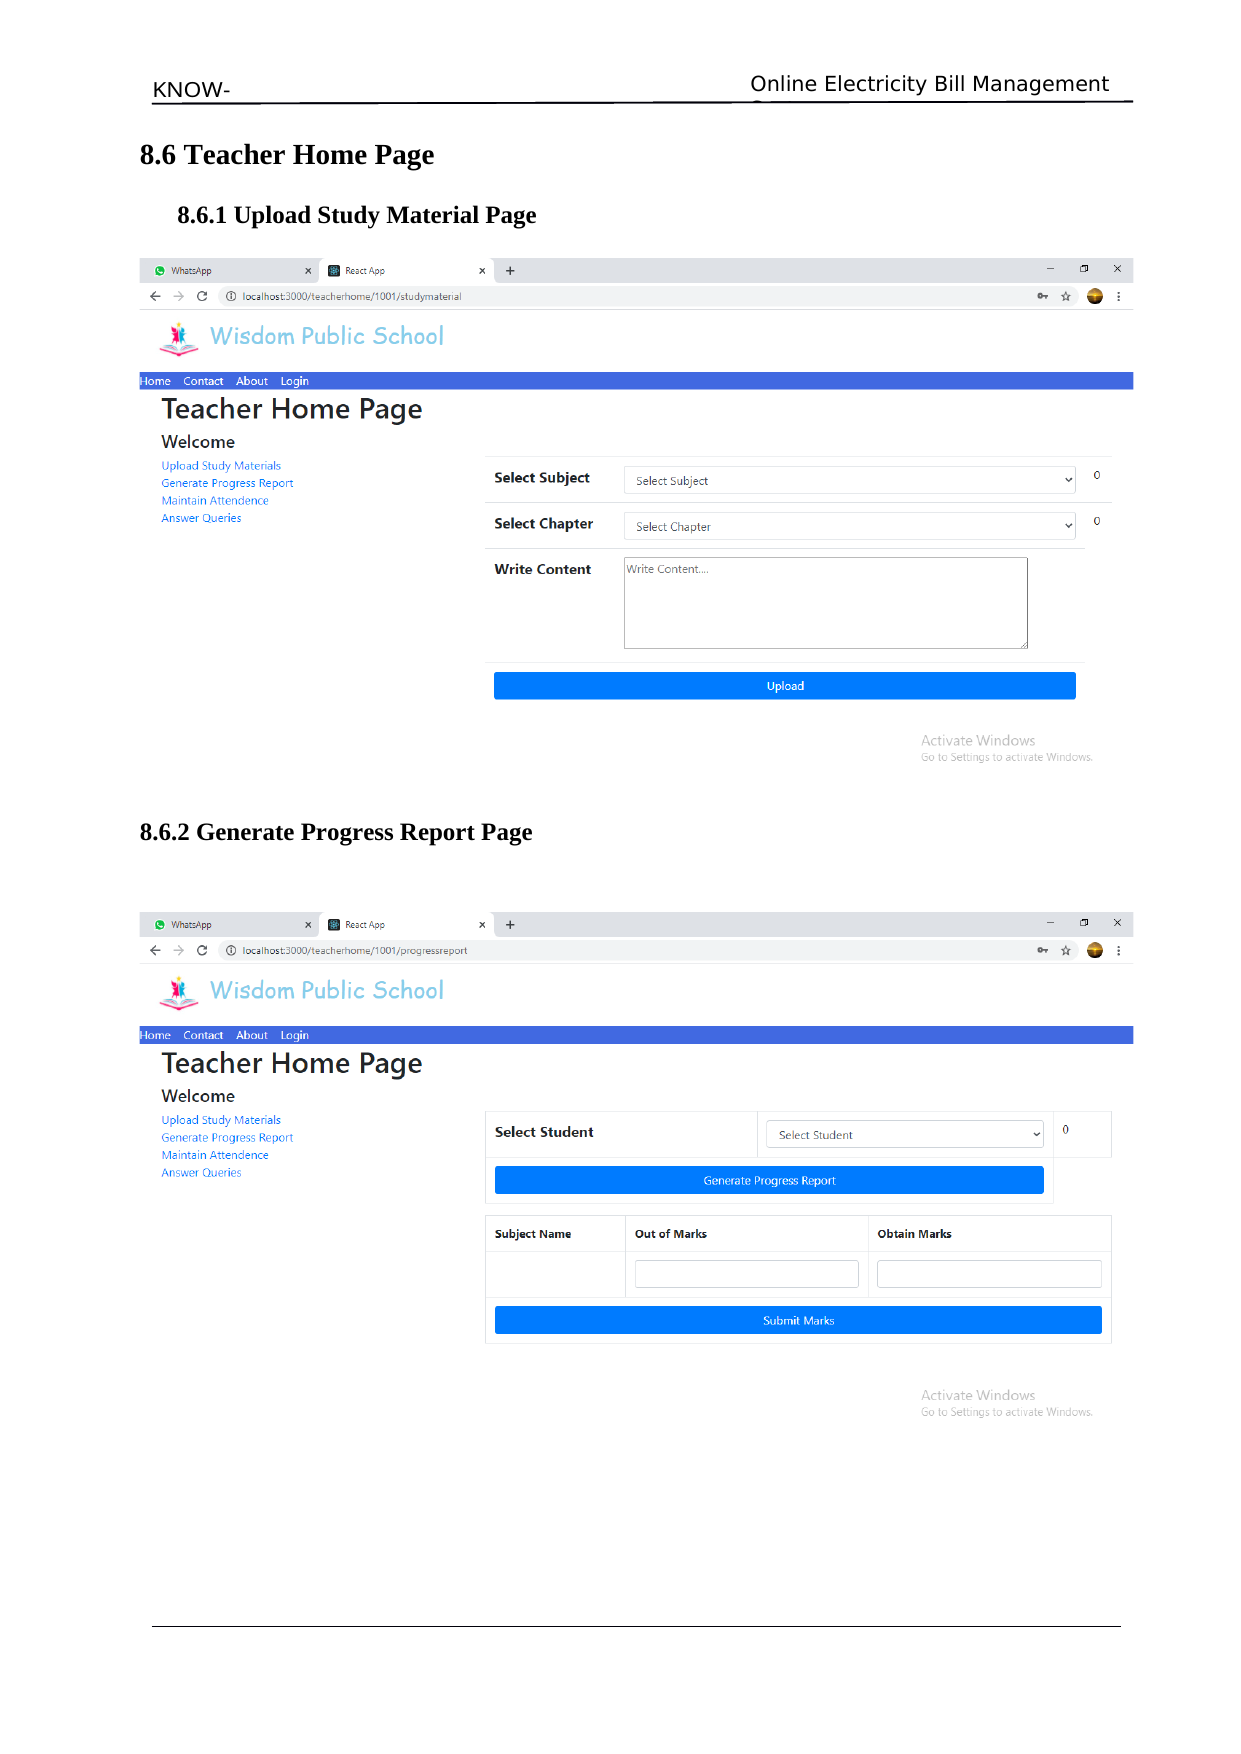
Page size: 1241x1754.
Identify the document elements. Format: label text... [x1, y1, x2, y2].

picture [139, 258, 1134, 788]
text 8.6 Teacher Home Page [139, 137, 1134, 171]
picture [139, 912, 1134, 1443]
text 8.6.2 Generate Progress Report Page [139, 817, 1134, 846]
text 8.6.1 Upload Study Material Page [139, 201, 1134, 229]
